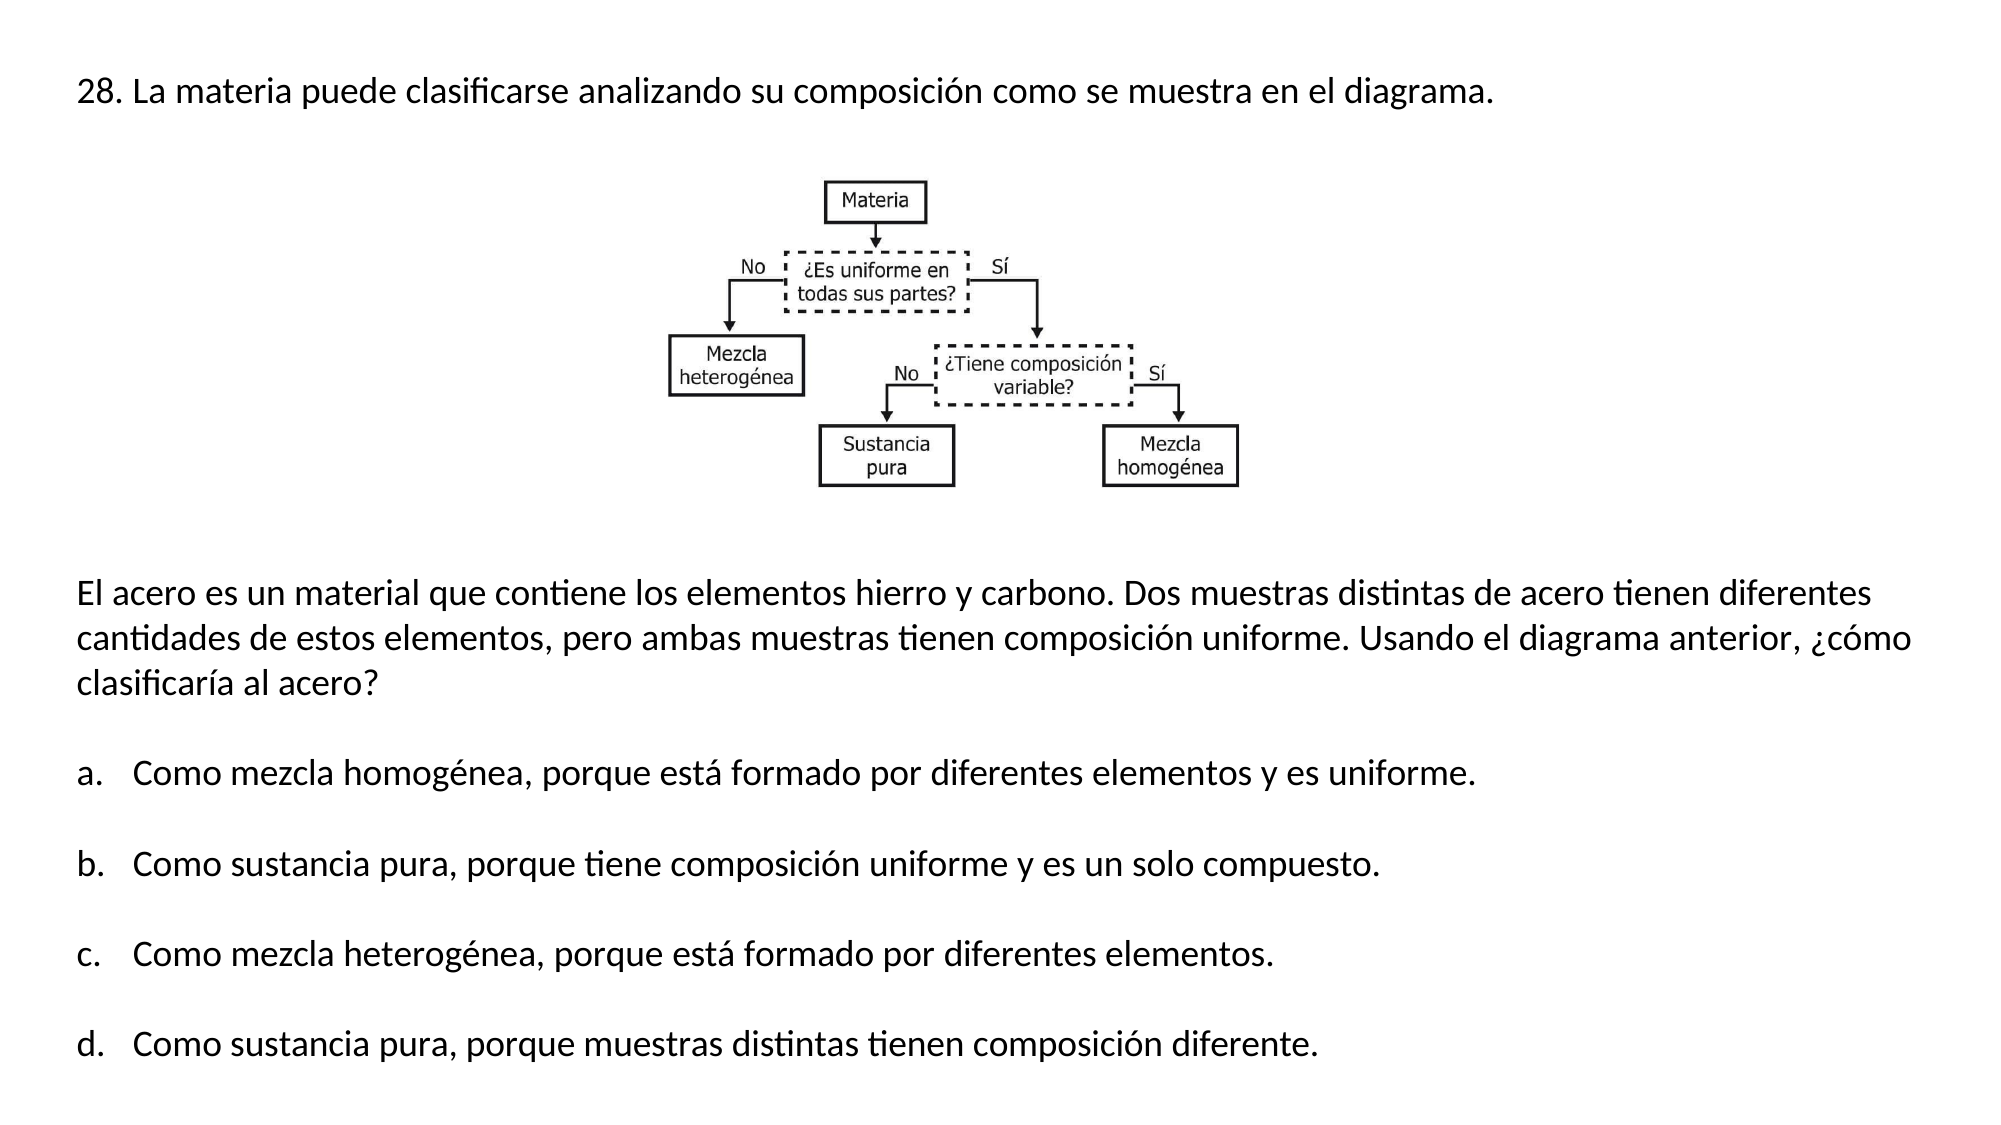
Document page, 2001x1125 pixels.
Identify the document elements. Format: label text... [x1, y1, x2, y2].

list Como mezcla heterogénea, porque está formado por diferentes elementos. [76, 929, 1929, 975]
list Como sustancia pura, porque tiene composición uniforme y es un solo compuesto. [76, 839, 1929, 885]
list Como sustancia pura, porque muestras distintas tienen composición diferente. [76, 1019, 1929, 1065]
list Como mezcla homogénea, porque está formado por diferentes elementos y es uniforme. [76, 749, 1929, 795]
text El acero es un material que contiene los elementos hierro y carbono. Dos muestras distintas de acero tienen diferentes cantidades de estos elementos, pero ambas muestras tienen composición uniforme. Usando el diagrama anterior, ¿cómo clasificaría al acero? [76, 569, 1917, 704]
picture [649, 158, 1258, 517]
list La materia puede clasificarse analizando su composición como se muestra en el diagrama. [76, 67, 1929, 113]
